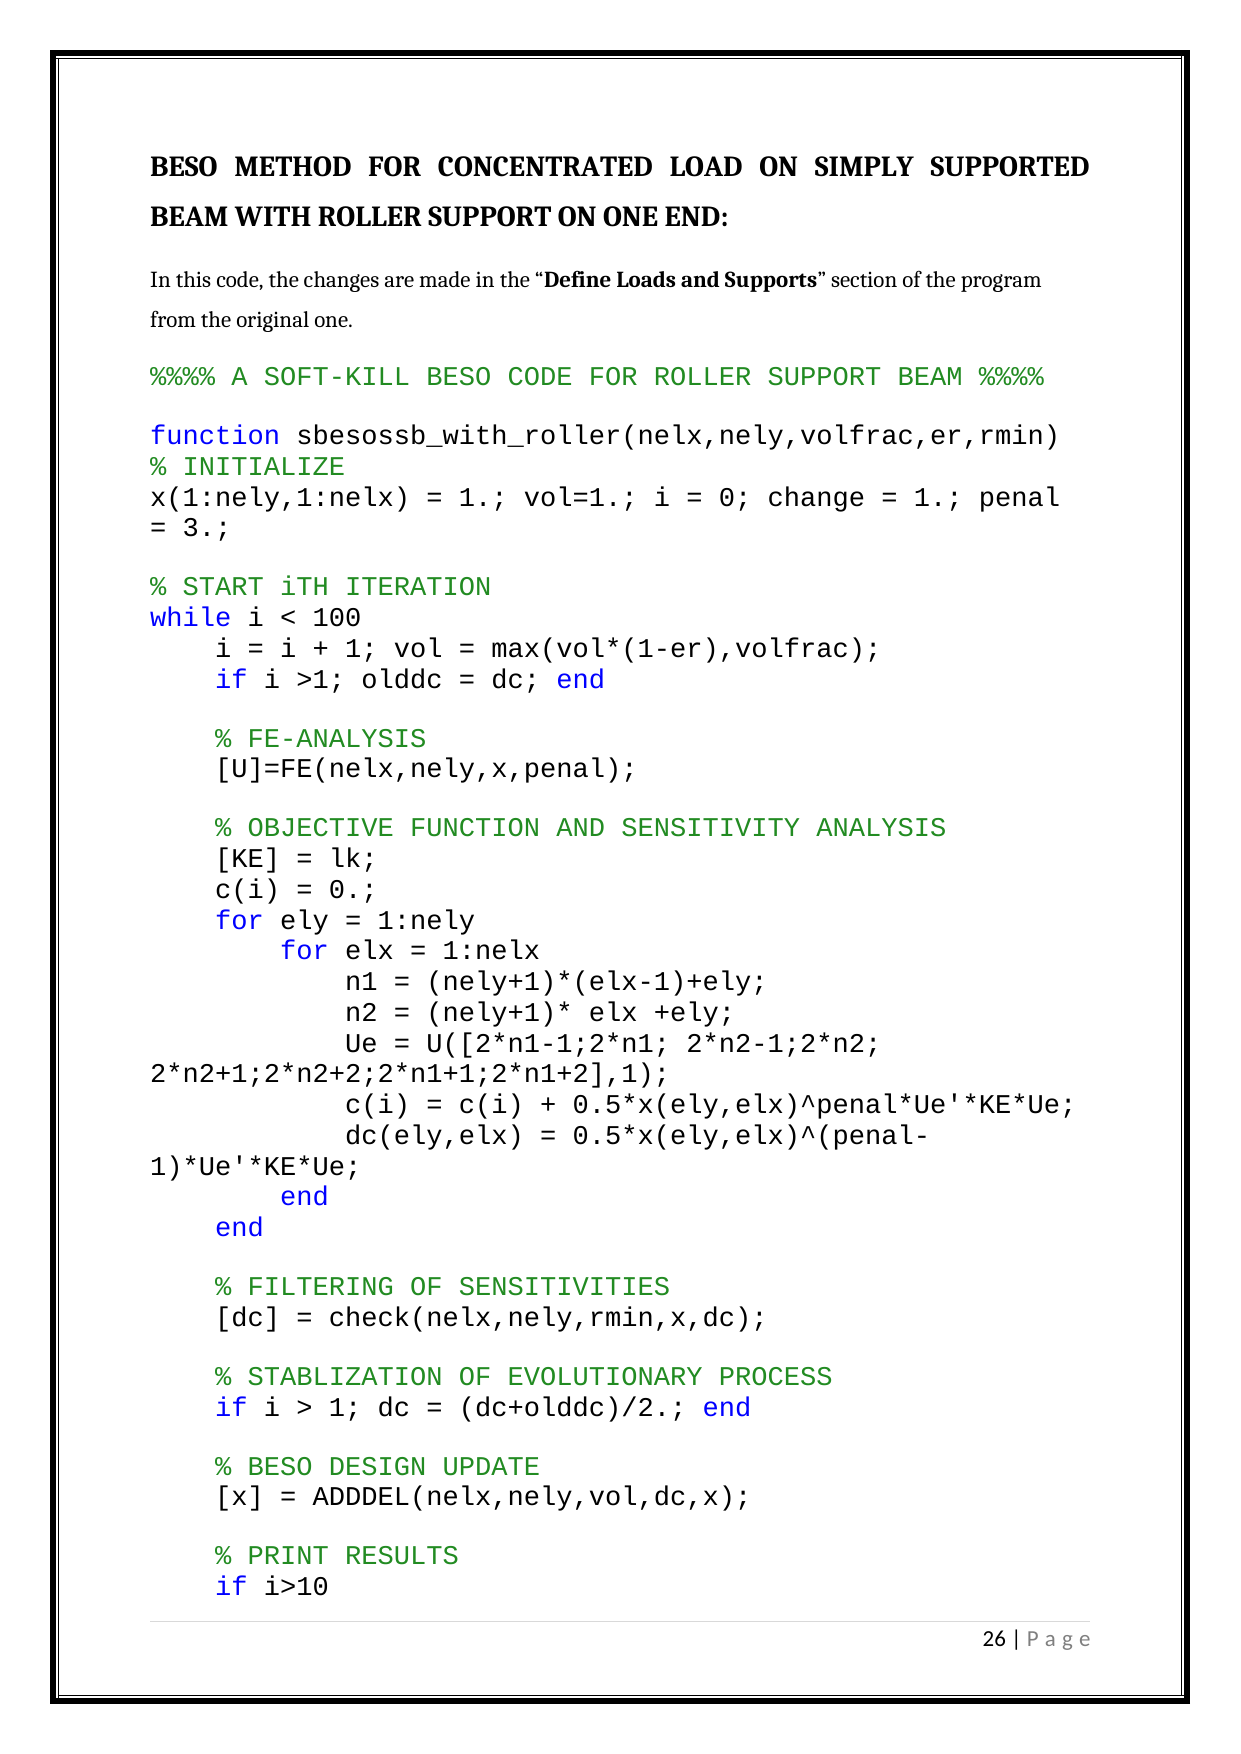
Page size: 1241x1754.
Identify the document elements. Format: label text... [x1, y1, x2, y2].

text n2 = (nely+1)* elx +ely; [150, 999, 1090, 1029]
text [dc] = check(nelx,nely,rmin,x,dc); [150, 1303, 1090, 1334]
text BESO METHOD FOR CONCENTRATED LOAD ON SIMPLY SUPPORTED BEAM WITH ROLLER SUPPORT ON ONE END: [150, 150, 1090, 234]
text [x] = ADDDEL(nelx,nely,vol,dc,x); [150, 1483, 1090, 1514]
text end [150, 1214, 1090, 1244]
text % START iTH ITERATION [150, 573, 1090, 604]
text for elx = 1:nelx [150, 937, 1090, 968]
text if i>10 [150, 1573, 1090, 1604]
text end [150, 1183, 1090, 1214]
text % OBJECTIVE FUNCTION AND SENSITIVITY ANALYSIS [150, 814, 1090, 845]
text %%%% A SOFT-KILL BESO CODE FOR ROLLER SUPPORT BEAM %%%% [150, 363, 1090, 394]
text c(i) = 0.; [150, 876, 1090, 906]
text if i >1; olddc = dc; end [150, 665, 1090, 696]
text % FILTERING OF SENSITIVITIES [150, 1273, 1090, 1303]
text Ue = U([2*n1-1;2*n1; 2*n2-1;2*n2; 2*n2+1;2*n2+2;2*n1+1;2*n1+2],1); [150, 1029, 1090, 1091]
text [U]=FE(nelx,nely,x,penal); [150, 755, 1090, 786]
text [KE] = lk; [150, 845, 1090, 876]
text % INITIALIZE [150, 453, 1090, 483]
text % BESO DESIGN UPDATE [150, 1452, 1090, 1483]
text % STABLIZATION OF EVOLUTIONARY PROCESS [150, 1363, 1090, 1393]
text function sbesossb_with_roller(nelx,nely,volfrac,er,rmin) [150, 422, 1090, 453]
text while i < 100 [150, 604, 1090, 635]
text i = i + 1; vol = max(vol*(1-er),volfrac); [150, 635, 1090, 665]
text c(i) = c(i) + 0.5*x(ely,elx)^penal*Ue'*KE*Ue; [150, 1091, 1090, 1122]
text for ely = 1:nely [150, 906, 1090, 937]
text x(1:nely,1:nelx) = 1.; vol=1.; i = 0; change = 1.; penal = 3.; [150, 483, 1090, 545]
text % FE-ANALYSIS [150, 724, 1090, 755]
text dc(ely,elx) = 0.5*x(ely,elx)^(penal-1)*Ue'*KE*Ue; [150, 1122, 1090, 1183]
text In this code, the changes are made in the “Define Loads and Supports” section of the program from the original one. [150, 267, 1090, 333]
text n1 = (nely+1)*(elx-1)+ely; [150, 968, 1090, 999]
text % PRINT RESULTS [150, 1542, 1090, 1573]
text if i > 1; dc = (dc+olddc)/2.; end [150, 1393, 1090, 1424]
